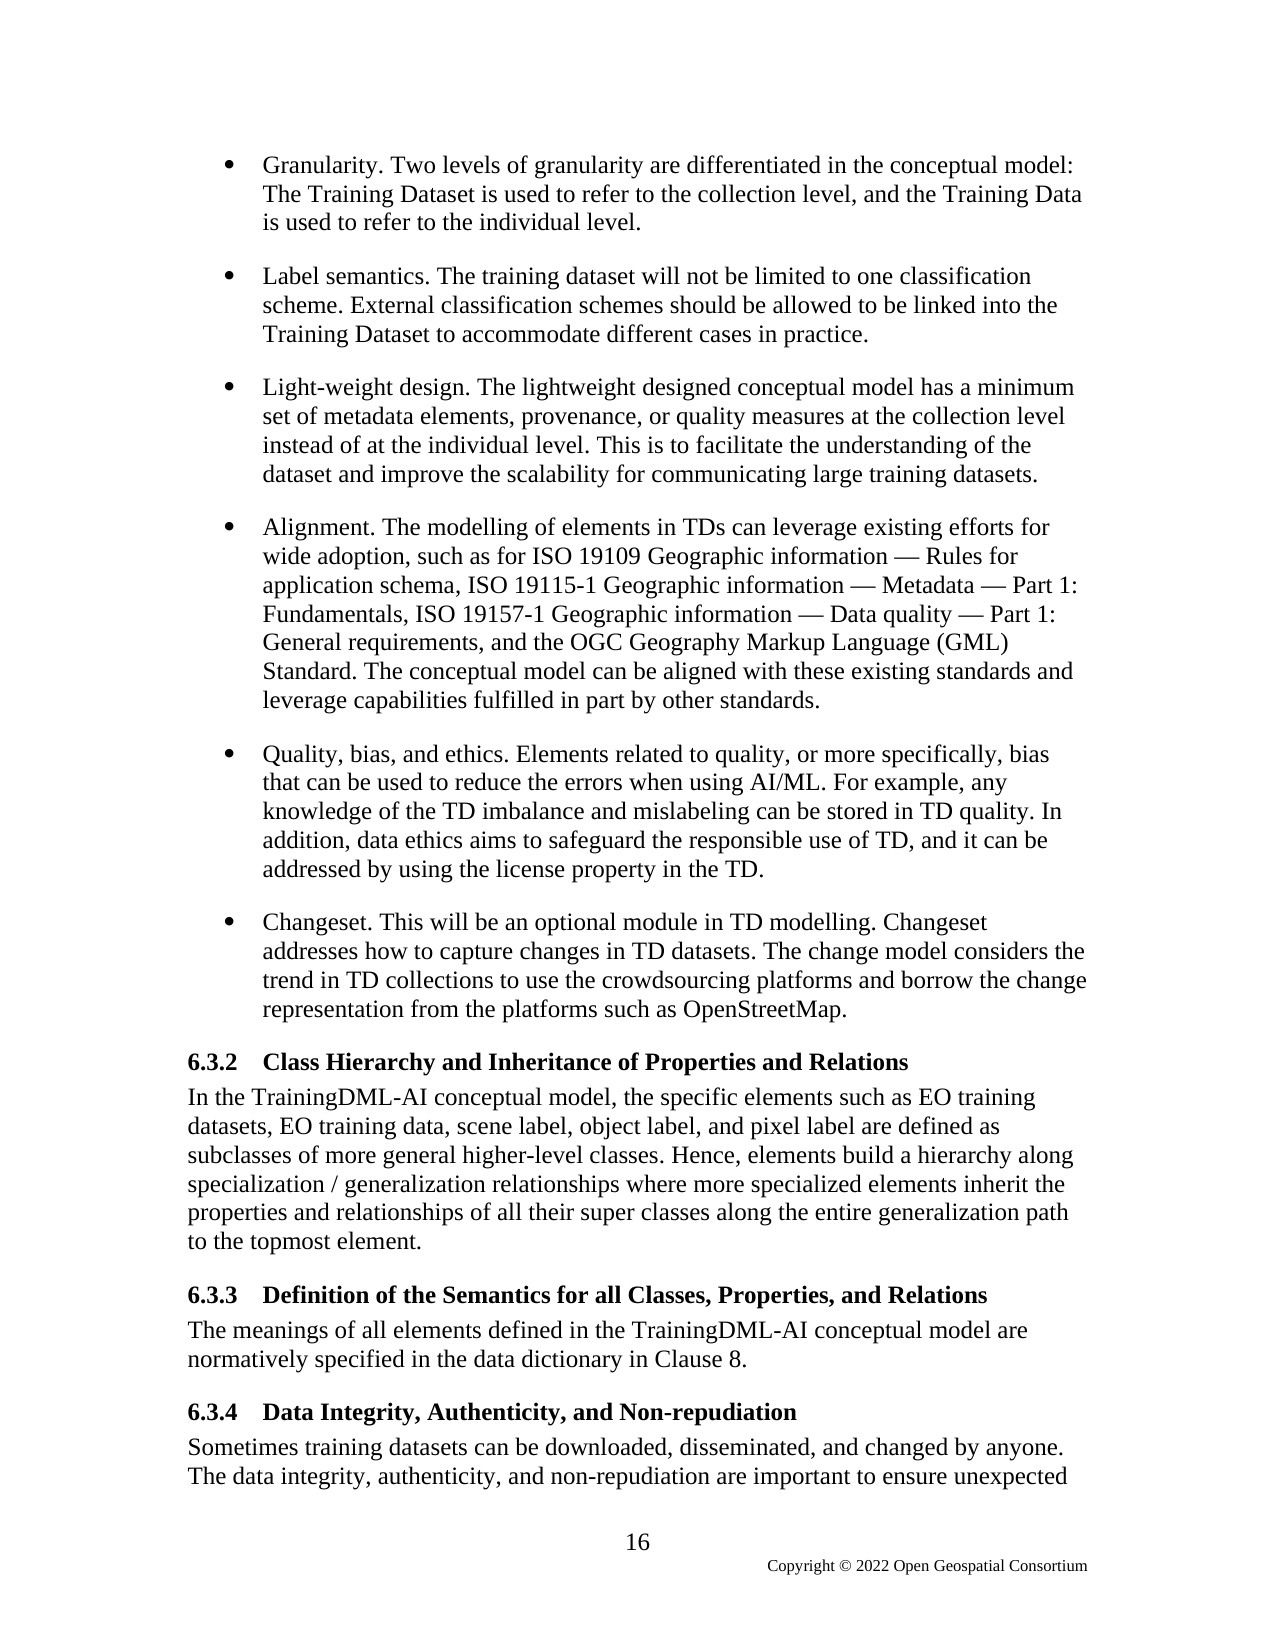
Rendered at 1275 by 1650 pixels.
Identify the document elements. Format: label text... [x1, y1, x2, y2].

list Changeset. This will be an optional module in TD modelling. Changeset addresses how to capture changes in TD datasets. The change model considers the trend in TD collections to use the crowdsourcing platforms and borrow the change representation from the platforms such as OpenStreetMap. [225, 907, 1087, 1022]
subtitle Definition of the Semantics for all Classes, Properties, and Relations [187, 1280, 1087, 1309]
subtitle Class Hierarchy and Inheritance of Properties and Relations [187, 1047, 1087, 1076]
text In the TrainingDML-AI conceptual model, the specific elements such as EO training datasets, EO training data, scene label, object label, and pixel label are defined as subclasses of more general higher-level classes. Hence, elements build a hierarchy along specialization / generalization relationships where more specialized elements inherit the properties and relationships of all their super classes along the entire generalization path to the topmost element. [187, 1082, 1087, 1255]
subtitle Data Integrity, Authenticity, and Non-repudiation [187, 1397, 1087, 1426]
list Light-weight design. The lightweight designed conceptual model has a minimum set of metadata elements, provenance, or quality measures at the collection level instead of at the individual level. This is to facilitate the understanding of the dataset and improve the scalability for communicating large training datasets. [225, 372, 1087, 487]
list Quality, bias, and ethics. Elements related to quality, or more specifically, bias that can be used to reduce the errors when using AI/ML. For example, any knowledge of the TD imbalance and mislabeling can be stored in TD quality. In addition, data ethics aims to safeguard the responsible use of TD, and it can be addressed by using the license property in the TD. [225, 739, 1087, 882]
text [187, 1432, 1087, 1490]
list Granularity. Two levels of granularity are differentiated in the conceptual model: The Training Dataset is used to refer to the collection level, and the Training Data is used to refer to the individual level. [225, 150, 1087, 236]
text The meanings of all elements defined in the TrainingDML-AI conceptual model are normatively specified in the data dictionary in Clause 8. [187, 1315, 1087, 1372]
list Label semantics. The training dataset will not be limited to one classification scheme. External classification schemes should be allowed to be linked into the Training Dataset to accommodate different cases in practice. [225, 261, 1087, 347]
list Alignment. The modelling of elements in TDs can leverage existing efforts for wide adoption, such as for ISO 19109 Geographic information — Rules for application schema, ISO 19115-1 Geographic information — Metadata — Part 1: Fundamentals, ISO 19157-1 Geographic information — Data quality — Part 1: General requirements, and the OGC Geography Markup Language (GML) Standard. The conceptual model can be aligned with these existing standards and leverage capabilities fulfilled in part by other standards. [225, 512, 1087, 714]
